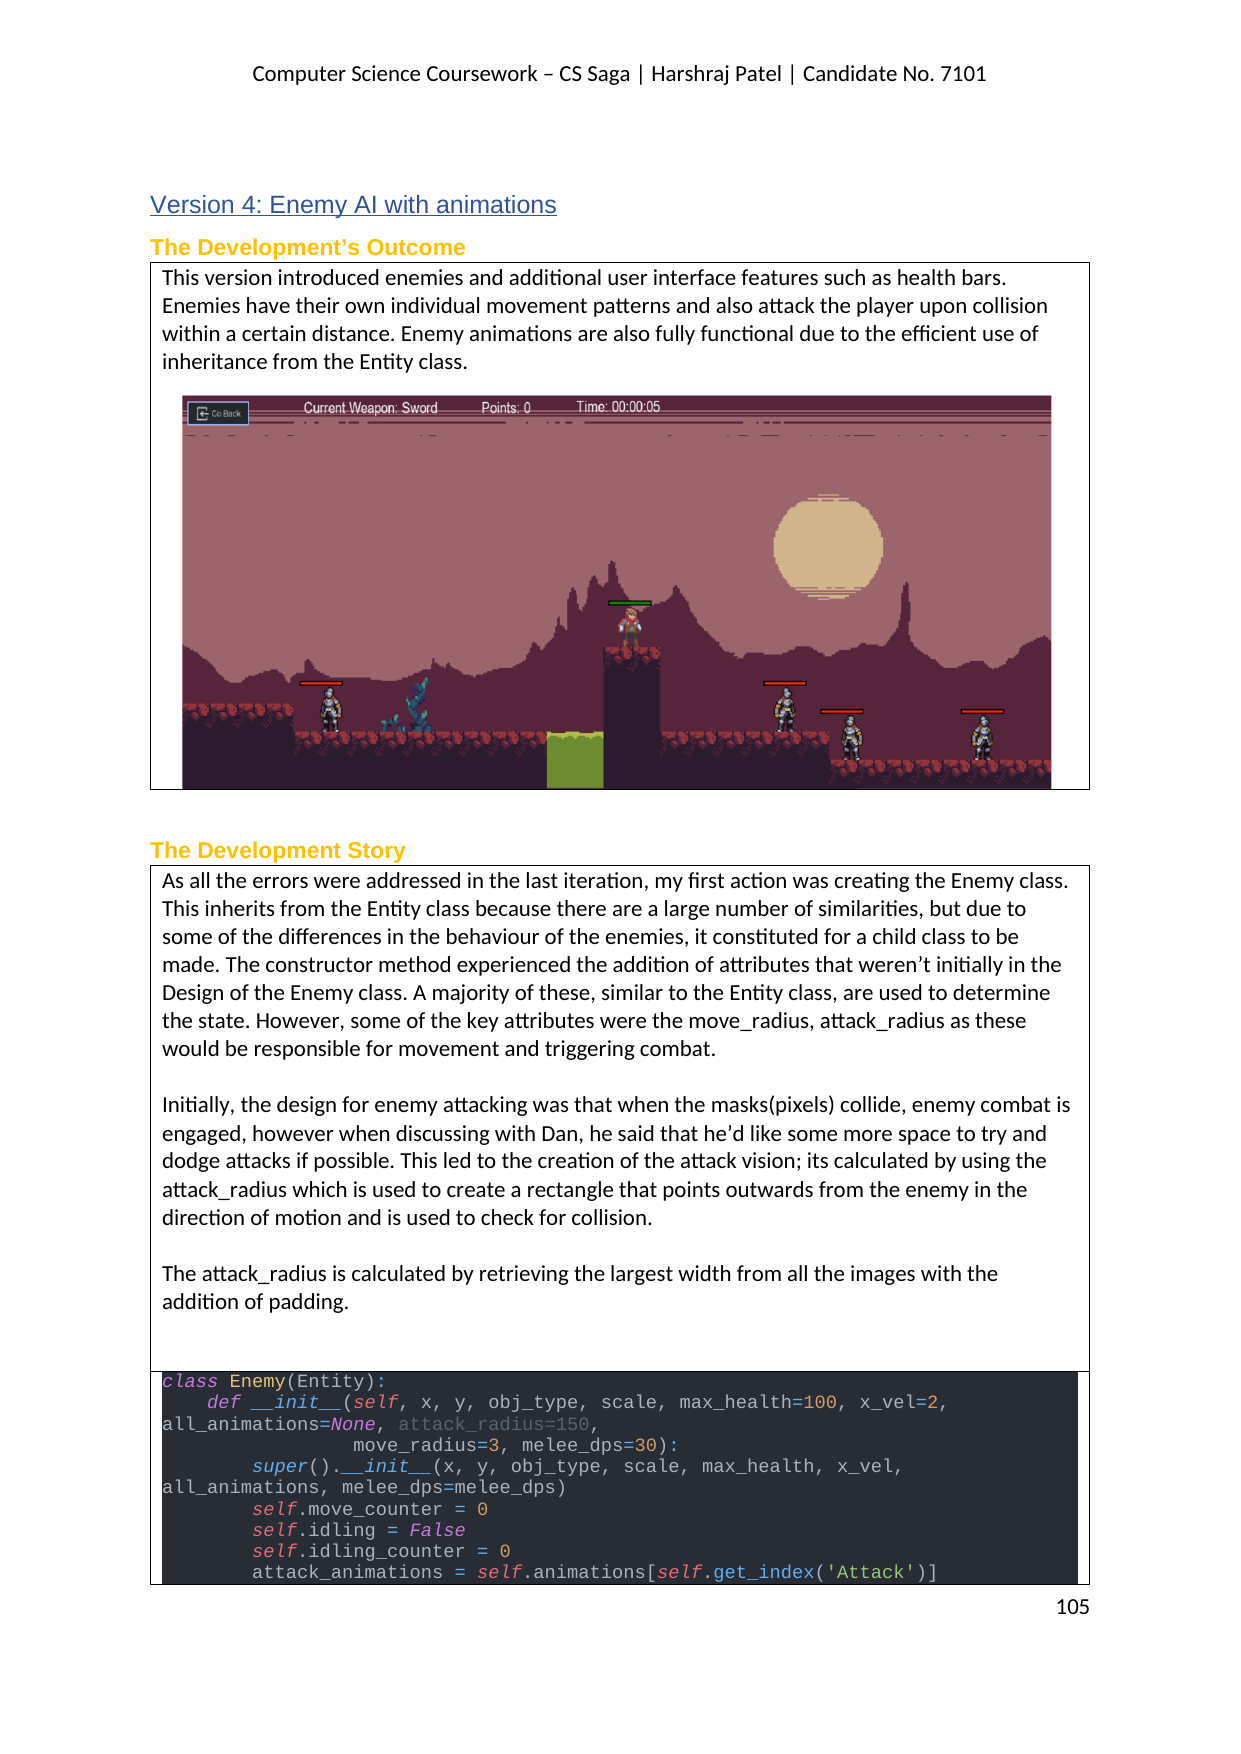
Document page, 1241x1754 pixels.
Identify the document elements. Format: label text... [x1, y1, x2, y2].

subtitle The Development’s Outcome [150, 233, 1090, 260]
subtitle Version 4: Enemy AI with animations [150, 190, 1090, 219]
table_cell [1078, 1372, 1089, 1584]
table_header As all the errors were addressed in the last iteration, my first action was creating the Enemy class. This inherits from the Entity class because there are a large number of similarities, but due to some of the differences in the behaviour of the enemies, it constituted for a child class to be made. The constructor method experienced the addition of attributes that weren’t initially in the Design of the Enemy class. A majority of these, similar to the Entity class, are used to determine the state. However, some of the key attributes were the move_radius, attack_radius as these would be responsible for movement and triggering combat. Initially, the design for enemy attacking was that when the masks(pixels) collide, enemy combat is engaged, however when discussing with Dan, he said that he’d like some more space to try and dodge attacks if possible. This led to the creation of the attack vision; its calculated by using the attack_radius which is used to create a rectangle that points outwards from the enemy in the direction of motion and is used to check for collision. The attack_radius is calculated by retrieving the largest width from all the images with the addition of padding. [151, 866, 1089, 1371]
table_header This version introduced enemies and additional user interface features such as health bars. Enemies have their own individual movement patterns and also attack the player upon collision within a certain distance. Enemy animations are also fully functional due to the efficient use of inheritance from the Entity class. [151, 263, 1089, 789]
picture [182, 395, 1052, 789]
subtitle The Development Story [150, 837, 1090, 863]
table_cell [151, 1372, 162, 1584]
